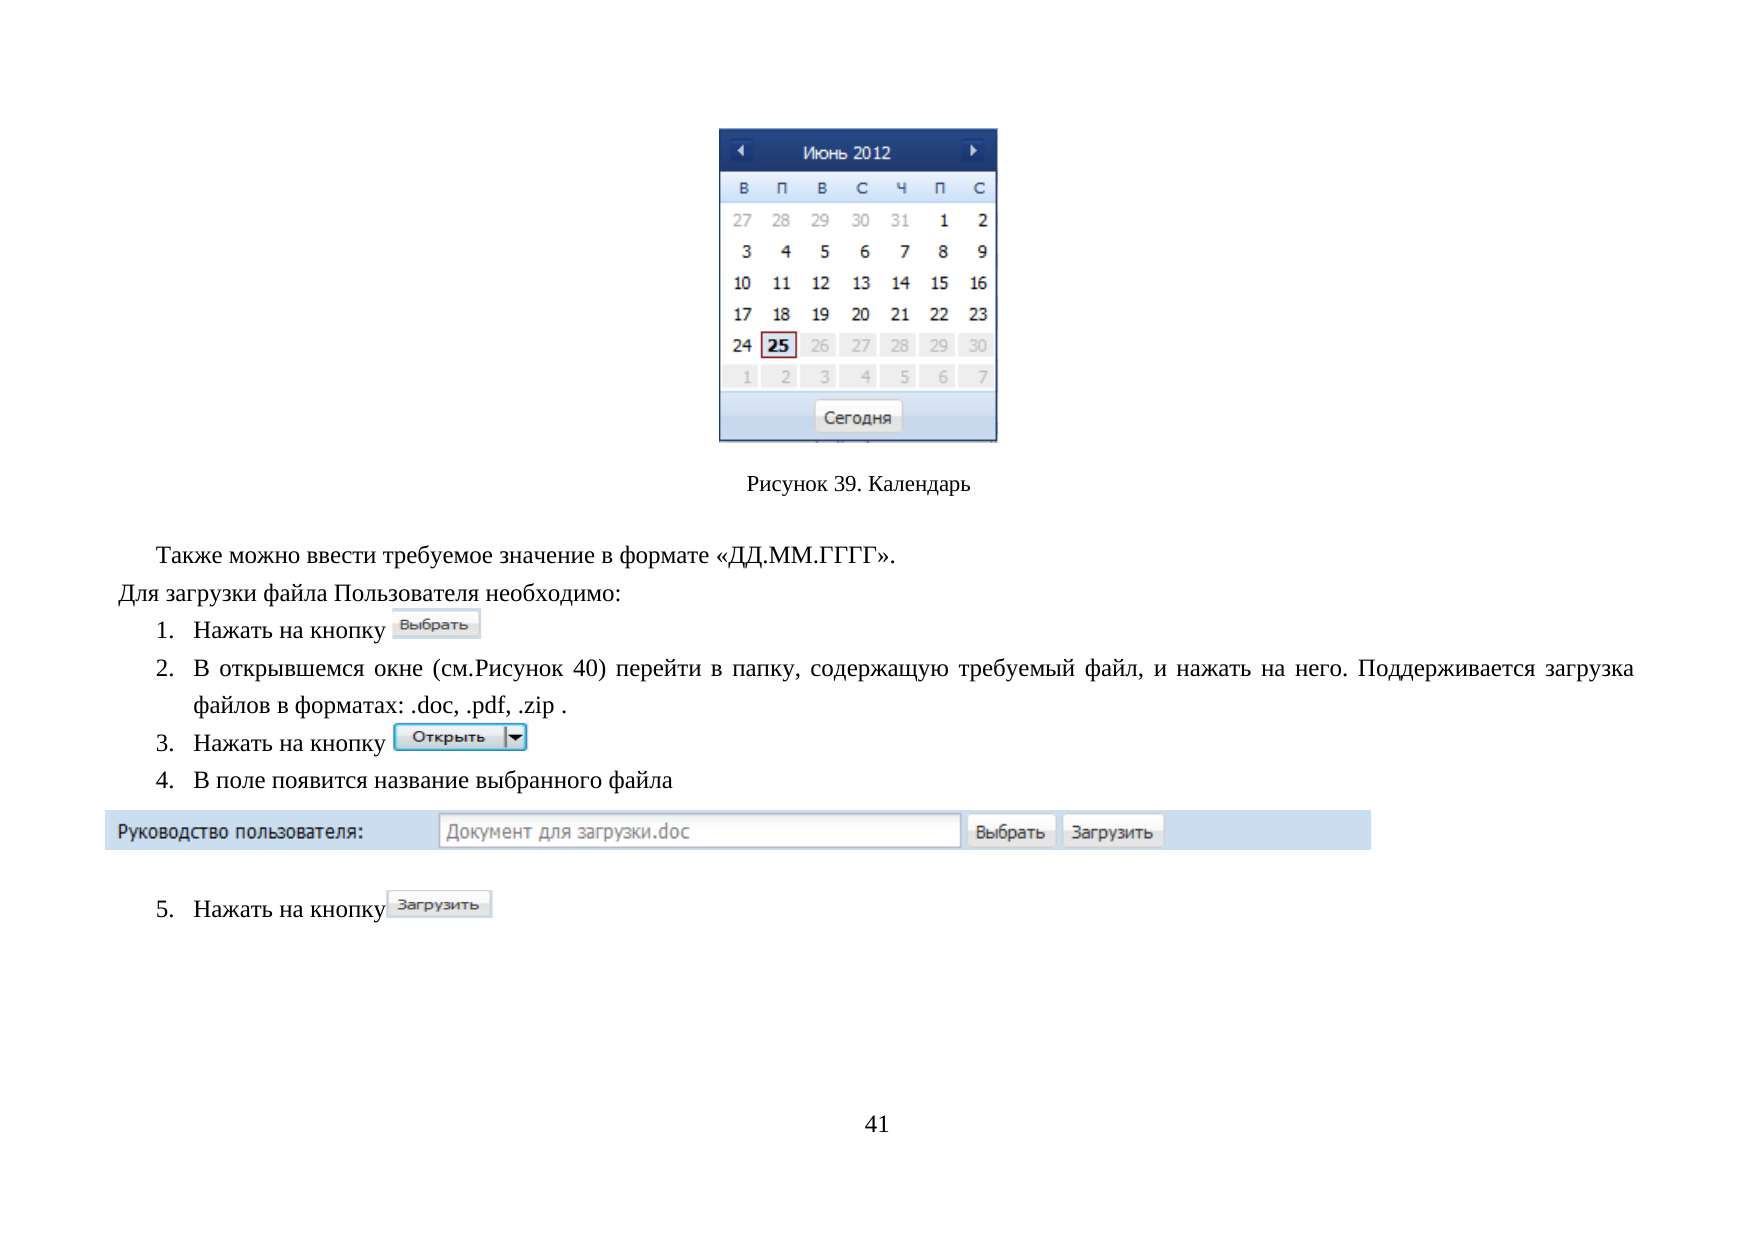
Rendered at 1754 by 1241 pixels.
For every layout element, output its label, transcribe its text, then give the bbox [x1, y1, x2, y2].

picture [719, 128, 999, 443]
picture [386, 890, 493, 918]
picture [392, 722, 529, 751]
list В открывшемся окне (см.Рисунок 40) перейти в папку, содержащую требуемый файл, и нажать на него. Поддерживается загрузка файлов в форматах: .doc, .pdf, .zip . [156, 646, 1636, 721]
text Для загрузки файла Пользователя необходимо: [118, 571, 1636, 608]
list Нажать на кнопку [156, 887, 1636, 925]
picture [104, 810, 1372, 850]
text Также можно ввести требуемое значение в формате «ДД.ММ.ГГГГ». [156, 533, 1636, 571]
list В поле появится название выбранного файла [156, 758, 1636, 796]
list Нажать на кнопку [156, 721, 1636, 758]
picture [392, 608, 482, 639]
list Нажать на кнопку [156, 608, 1636, 646]
